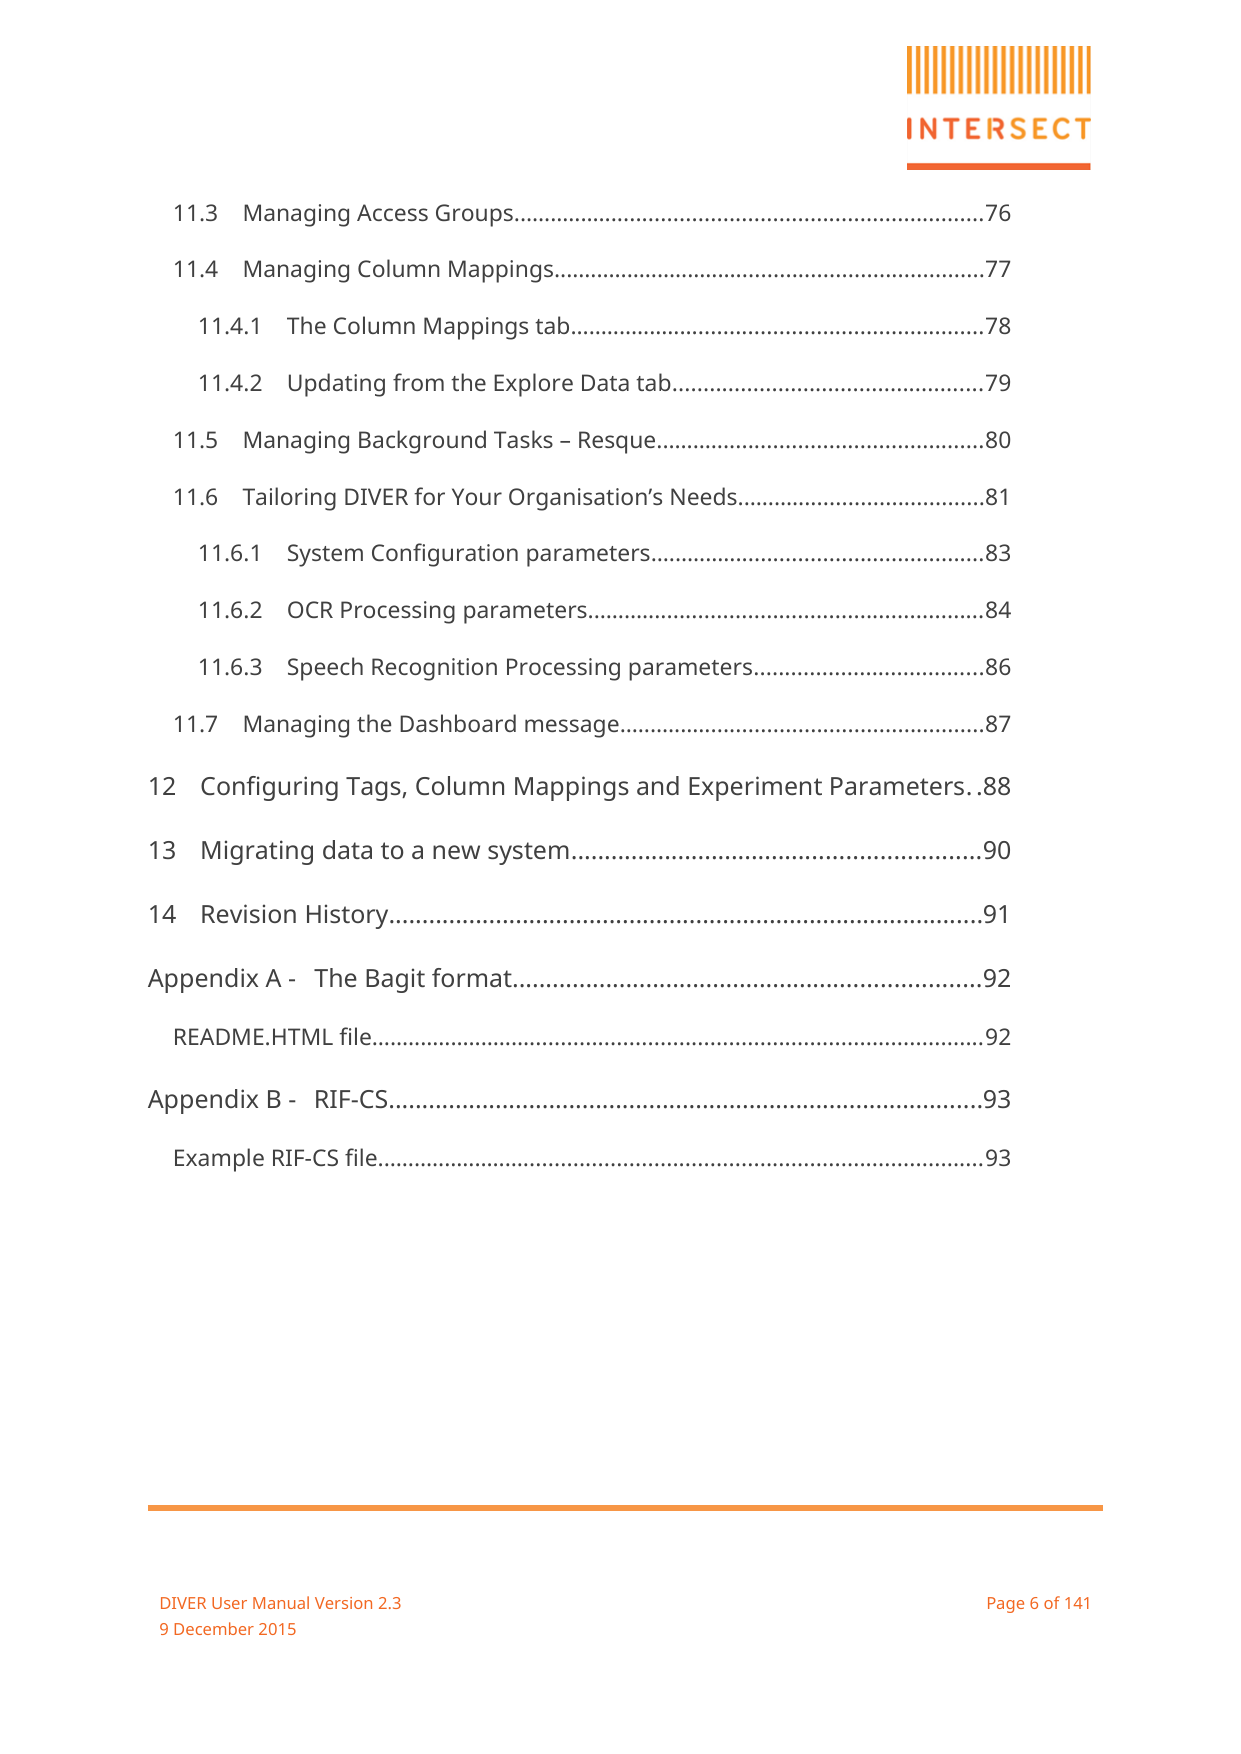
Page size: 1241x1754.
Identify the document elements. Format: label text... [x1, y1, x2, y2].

text 14 Revision History 91 [148, 897, 1092, 931]
text README.HTML file 92 [173, 1021, 1092, 1052]
text 11.5 Managing Background Tasks – Resque 80 [173, 424, 1092, 455]
text Appendix B - RIF-CS 93 [148, 1082, 1092, 1116]
text Appendix A - The Bagit format 92 [148, 961, 1092, 995]
text 11.6.1 System Configuration parameters 83 [198, 537, 1092, 568]
text 13 Migrating data to a new system 90 [148, 833, 1092, 867]
text 11.4.2 Updating from the Explore Data tab 79 [198, 367, 1092, 398]
text Example RIF-CS file 93 [173, 1142, 1092, 1173]
picture [905, 44, 1093, 172]
text 11.3 Managing Access Groups 76 [173, 197, 1092, 228]
text 11.4.1 The Column Mappings tab 78 [198, 310, 1092, 341]
text 12 Configuring Tags, Column Mappings and Experiment Parameters 88 [148, 768, 1092, 802]
text 11.6.3 Speech Recognition Processing parameters 86 [198, 651, 1092, 682]
text 11.6.2 OCR Processing parameters 84 [198, 594, 1092, 625]
text 11.6 Tailoring DIVER for Your Organisation’s Needs 81 [173, 480, 1092, 512]
text 11.7 Managing the Dashboard message 87 [173, 707, 1092, 739]
text 11.4 Managing Column Mappings 77 [173, 253, 1092, 284]
